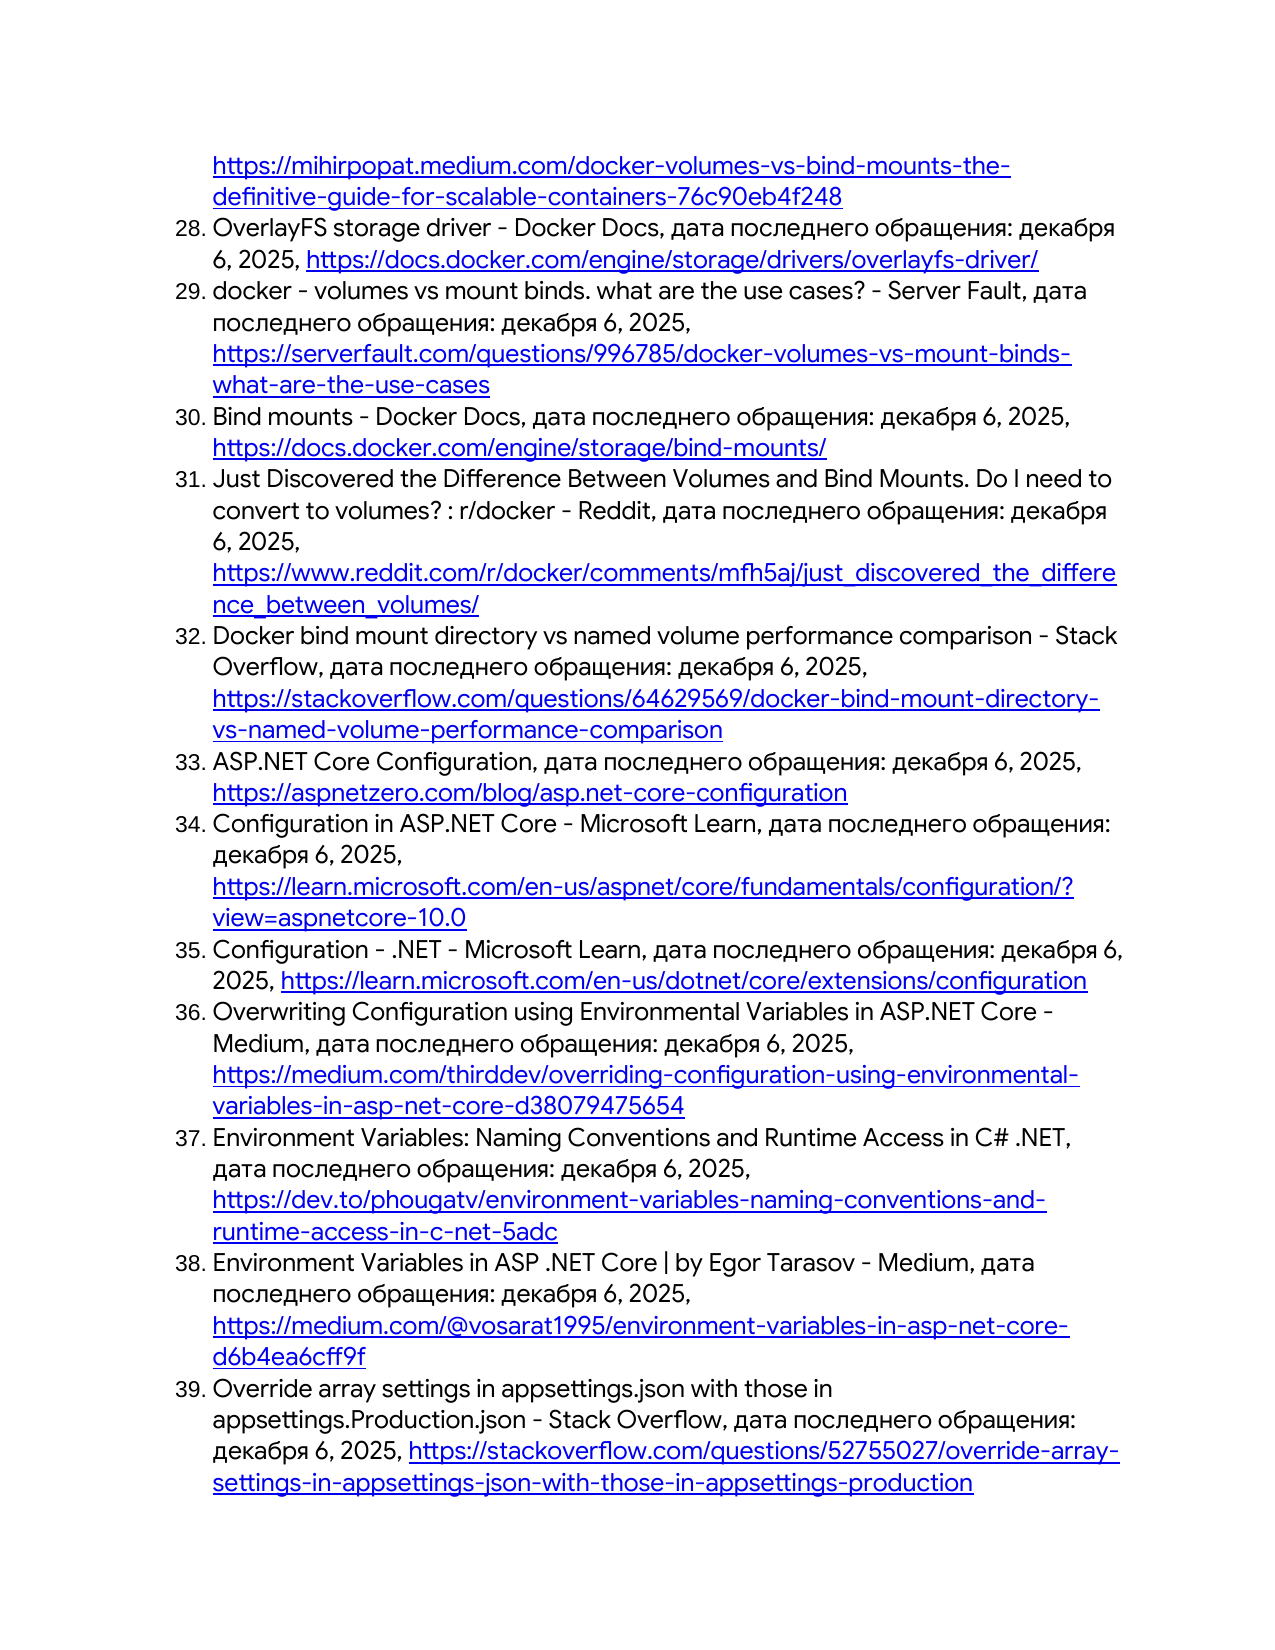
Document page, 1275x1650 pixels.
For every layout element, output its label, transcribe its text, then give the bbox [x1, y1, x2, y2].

list Docker bind mount directory vs named volume performance comparison - Stack Overflow, дата последнего обращения: декабря 6, 2025, https://stackoverflow.com/questions/64629569/docker-bind-mount-directory-vs-named-volume-performance-comparison [175, 620, 1125, 746]
list Just Discovered the Difference Between Volumes and Bind Mounts. Do I need to convert to volumes? : r/docker - Reddit, дата последнего обращения: декабря 6, 2025, https://www.reddit.com/r/docker/comments/mfh5aj/just_discovered_the_difference_between_volumes/ [175, 463, 1125, 620]
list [175, 150, 1125, 213]
list Environment Variables in ASP .NET Core | by Egor Tarasov - Medium, дата последнего обращения: декабря 6, 2025, https://medium.com/@vosarat1995/environment-variables-in-asp-net-core-d6b4ea6cff9f [175, 1247, 1125, 1373]
list Override array settings in appsettings.json with those in appsettings.Production.json - Stack Overflow, дата последнего обращения: декабря 6, 2025, https://stackoverflow.com/questions/52755027/override-array-settings-in-appsettings-json-with-those-in-appsettings-production [175, 1373, 1125, 1498]
list Configuration - .NET - Microsoft Learn, дата последнего обращения: декабря 6, 2025, https://learn.microsoft.com/en-us/dotnet/core/extensions/configuration [175, 934, 1125, 997]
list ASP.NET Core Configuration, дата последнего обращения: декабря 6, 2025, https://aspnetzero.com/blog/asp.net-core-configuration [175, 746, 1125, 808]
list Overwriting Configuration using Environmental Variables in ASP.NET Core - Medium, дата последнего обращения: декабря 6, 2025, https://medium.com/thirddev/overriding-configuration-using-environmental-variables-in-asp-net-core-d38079475654 [175, 997, 1125, 1122]
list Environment Variables: Naming Conventions and Runtime Access in C# .NET, дата последнего обращения: декабря 6, 2025, https://dev.to/phougatv/environment-variables-naming-conventions-and-runtime-access-in-c-net-5adc [175, 1122, 1125, 1247]
list docker - volumes vs mount binds. what are the use cases? - Server Fault, дата последнего обращения: декабря 6, 2025, https://serverfault.com/questions/996785/docker-volumes-vs-mount-binds-what-are-the-use-cases [175, 275, 1125, 401]
list Configuration in ASP.NET Core - Microsoft Learn, дата последнего обращения: декабря 6, 2025, https://learn.microsoft.com/en-us/aspnet/core/fundamentals/configuration/?view=aspnetcore-10.0 [175, 808, 1125, 934]
list OverlayFS storage driver - Docker Docs, дата последнего обращения: декабря 6, 2025, https://docs.docker.com/engine/storage/drivers/overlayfs-driver/ [175, 213, 1125, 275]
list Bind mounts - Docker Docs, дата последнего обращения: декабря 6, 2025, https://docs.docker.com/engine/storage/bind-mounts/ [175, 401, 1125, 463]
